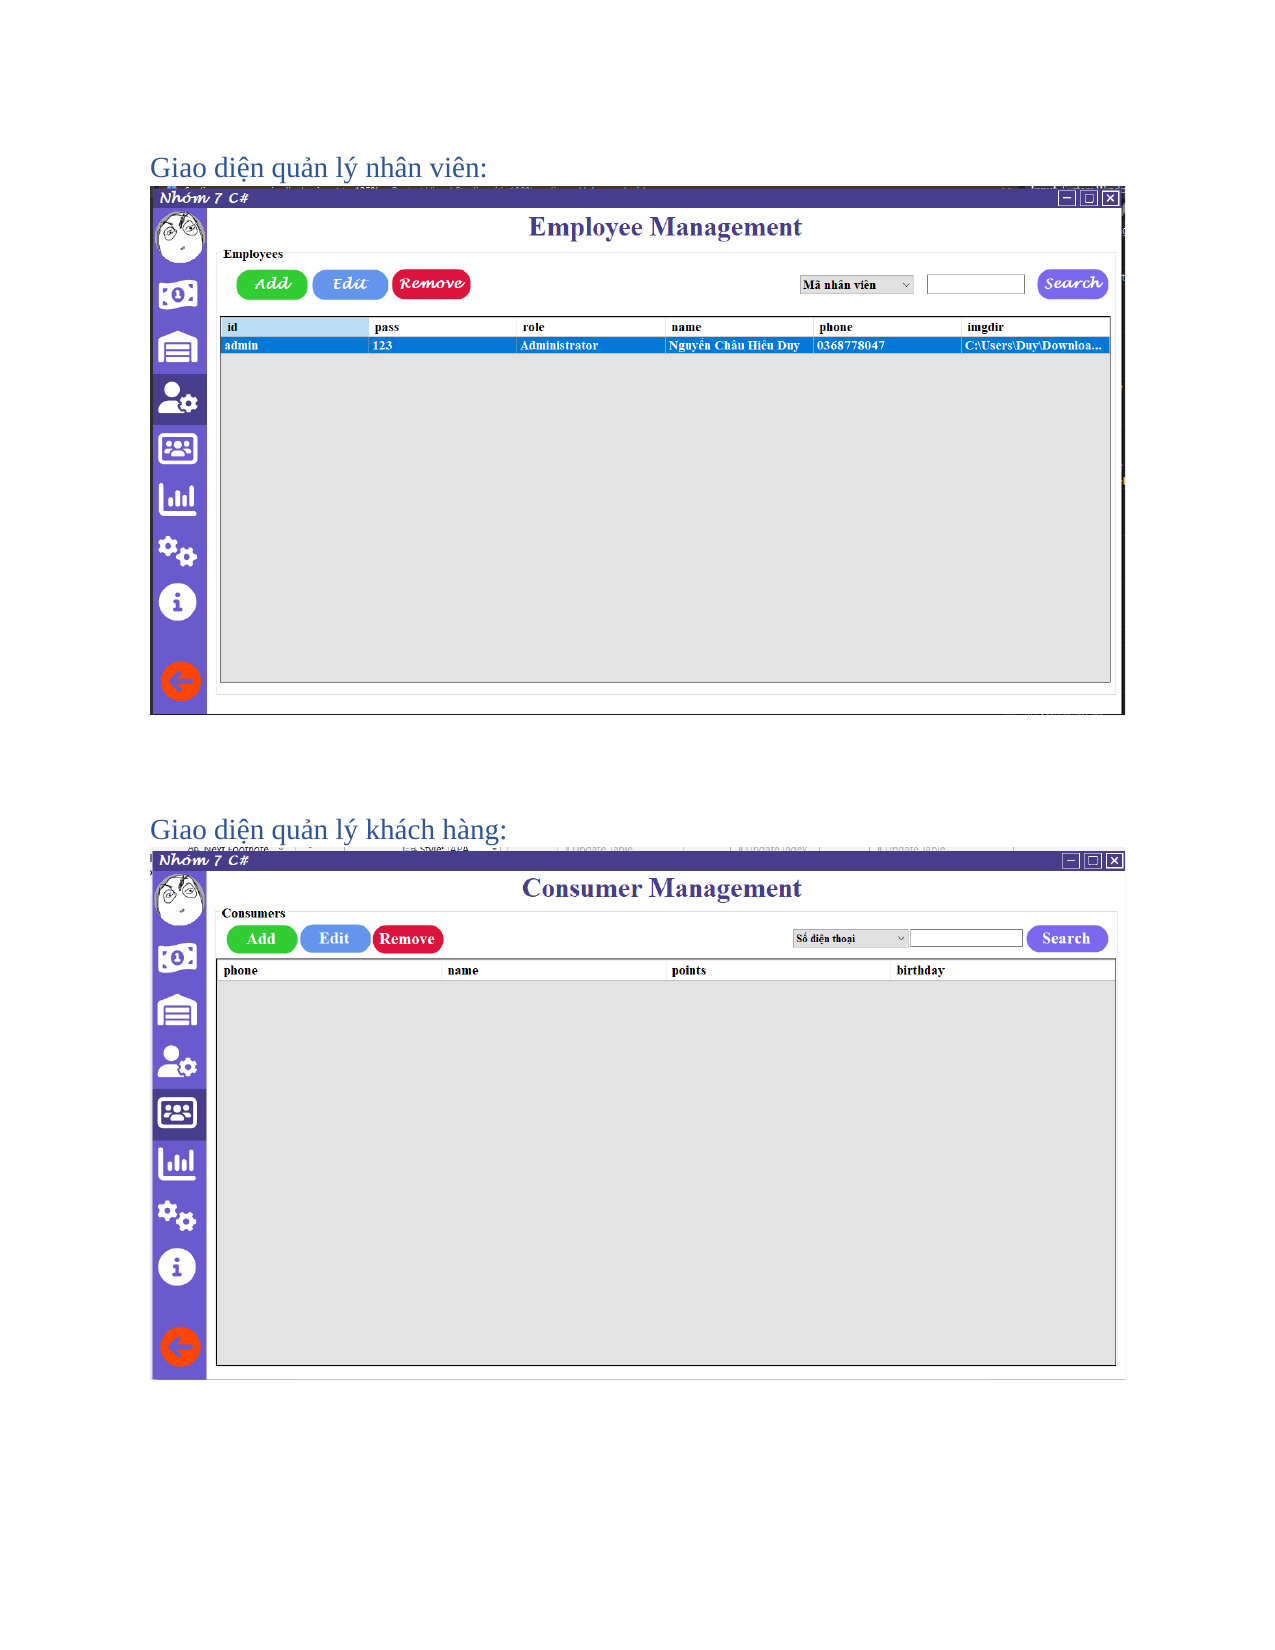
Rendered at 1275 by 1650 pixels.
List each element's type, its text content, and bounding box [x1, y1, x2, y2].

subtitle Giao diện quản lý khách hàng: [150, 812, 1125, 845]
picture [150, 847, 1125, 1380]
picture [150, 186, 1125, 715]
subtitle Giao diện quản lý nhân viên: [150, 150, 1125, 183]
